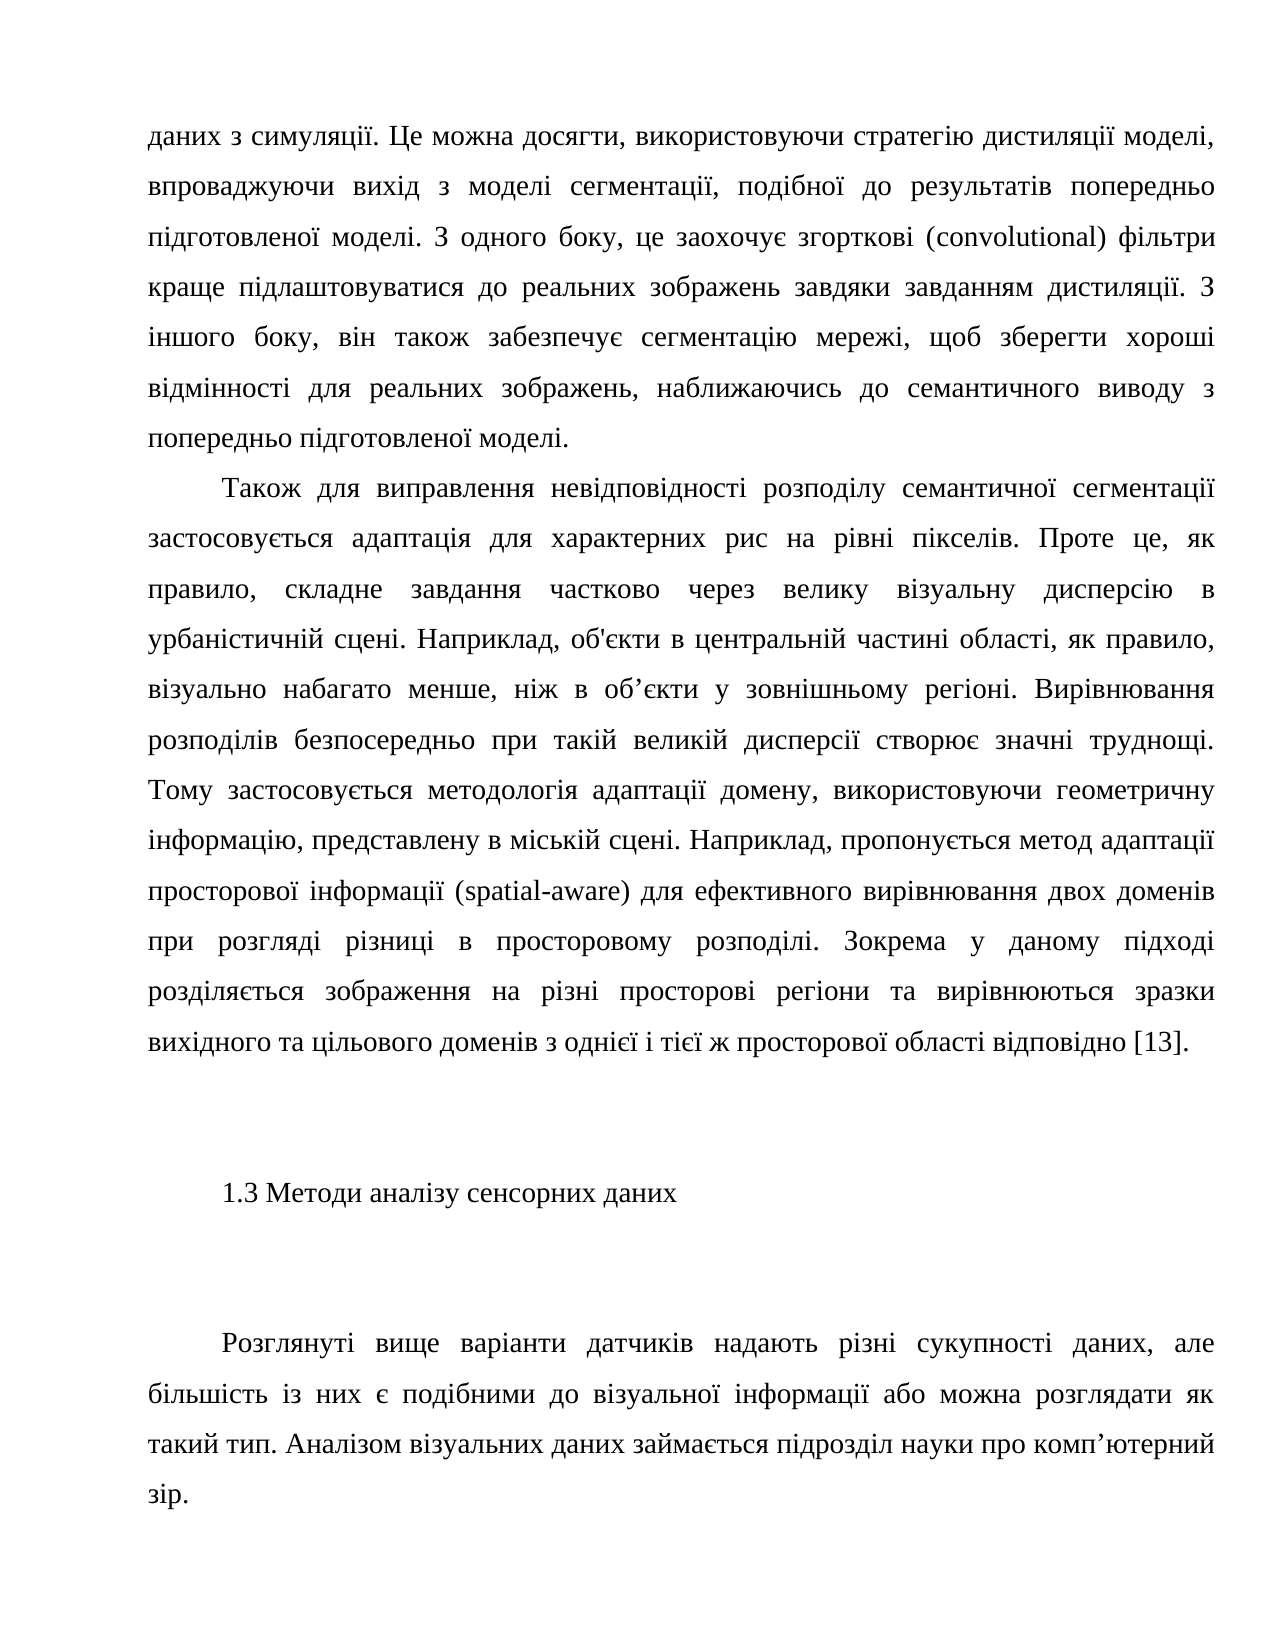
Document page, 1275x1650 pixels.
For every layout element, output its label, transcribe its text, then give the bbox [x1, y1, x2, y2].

text Також для виправлення невідповідності розподілу семантичної сегментації застосовується адаптація для характерних рис на рівні пікселів. Проте це, як правило, складне завдання частково через велику візуальну дисперсію в урбаністичній сцені. Наприклад, об'єкти в центральній частині області, як правило, візуально набагато менше, ніж в об’єкти у зовнішньому регіоні. Вирівнювання розподілів безпосередньо при такій великій дисперсії створює значні труднощі. Тому застосовується методологія адаптації домену, використовуючи геометричну інформацію, представлену в міській сцені. Наприклад, пропонується метод адаптації просторової інформації (spatial-aware) для ефективного вирівнювання двох доменів при розгляді різниці в просторовому розподілі. Зокрема у даному підході розділяється зображення на різні просторові регіони та вирівнюються зразки вихідного та цільового доменів з однієї і тієї ж просторової області відповідно [13]. [148, 470, 1216, 1057]
text Розглянуті вище варіанти датчиків надають різні сукупності даних, але більшість із них є подібними до візуальної інформації або можна розглядати як такий тип. Аналізом візуальних даних займається підрозділ науки про комп’ютерний зір. [148, 1326, 1216, 1510]
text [148, 118, 1216, 453]
subtitle 1.3 Методи аналізу сенсорних даних [148, 1175, 1216, 1208]
